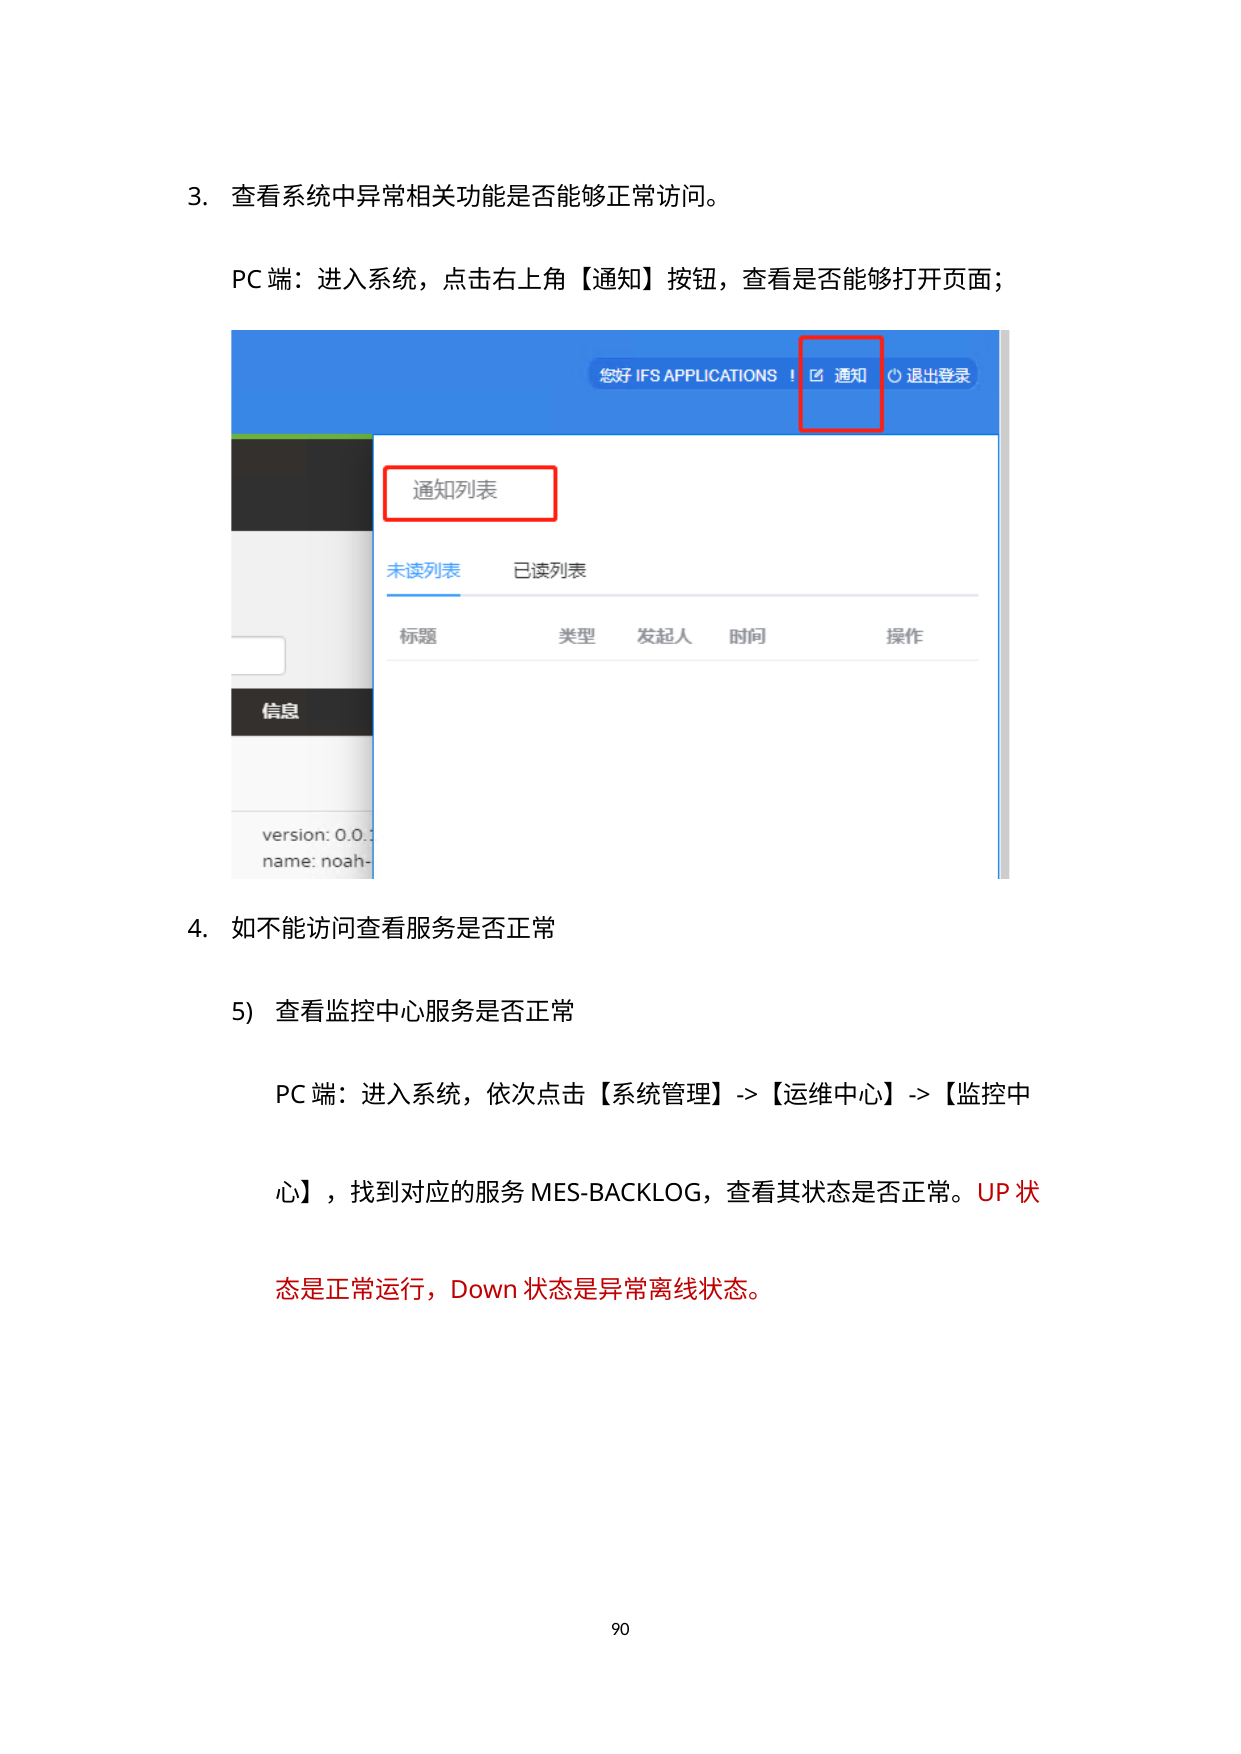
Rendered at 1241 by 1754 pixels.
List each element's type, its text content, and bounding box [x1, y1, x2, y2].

text PC端：进入系统，依次点击【系统管理】->【运维中心】->【监控中心】，找到对应的服务MES-BACKLOG，查看其状态是否正常。UP状态是正常运行，Down状态是异常离线状态。 [275, 1060, 1053, 1320]
picture [231, 330, 1010, 879]
list 查看系统中异常相关功能是否能够正常访问。 [187, 162, 1053, 227]
text PC端：进入系统，点击右上角【通知】按钮，查看是否能够打开页面； [187, 245, 1053, 310]
list 查看监控中心服务是否正常 [231, 977, 1053, 1042]
list 如不能访问查看服务是否正常 [187, 894, 1053, 959]
